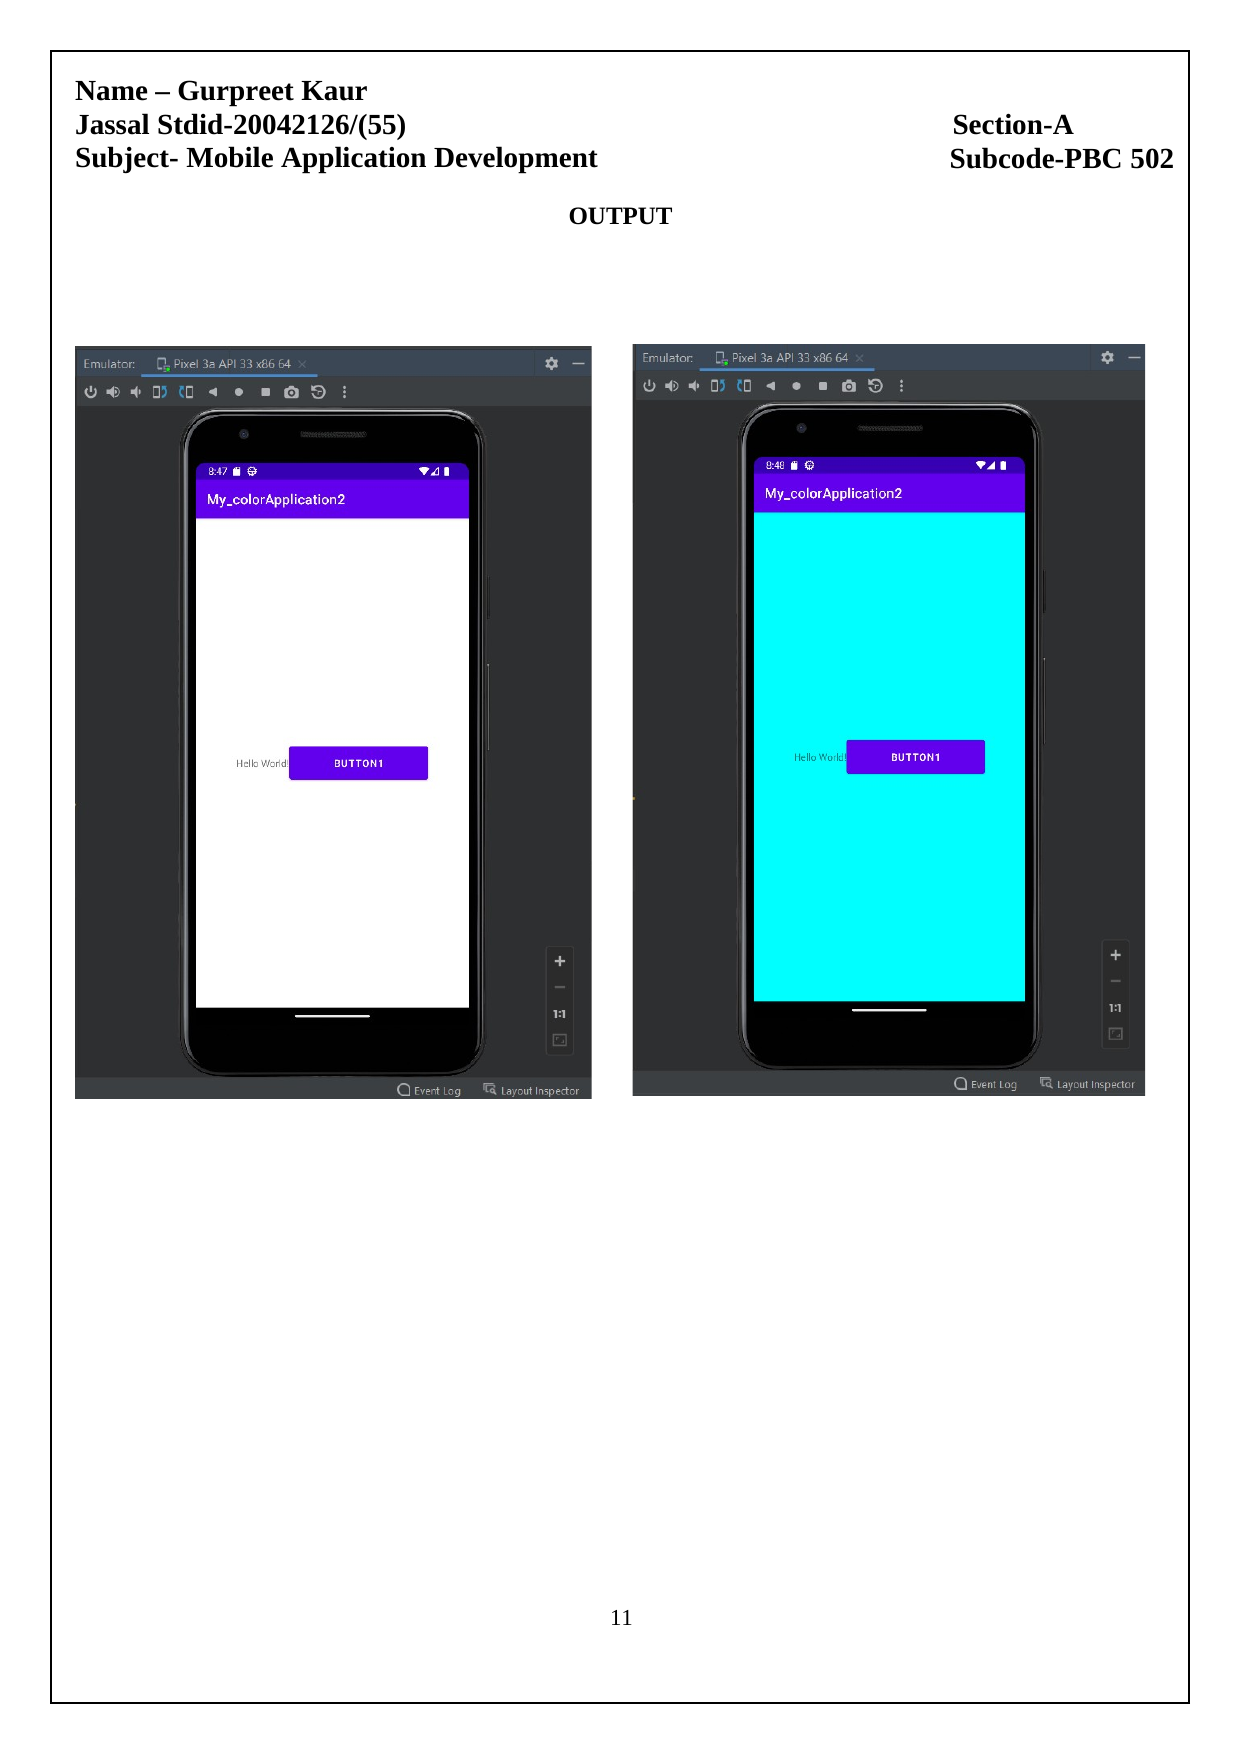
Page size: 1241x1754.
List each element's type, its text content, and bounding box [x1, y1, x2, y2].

picture [75, 346, 592, 1099]
picture [632, 344, 1146, 1096]
text OUTPUT [64, 201, 1176, 229]
